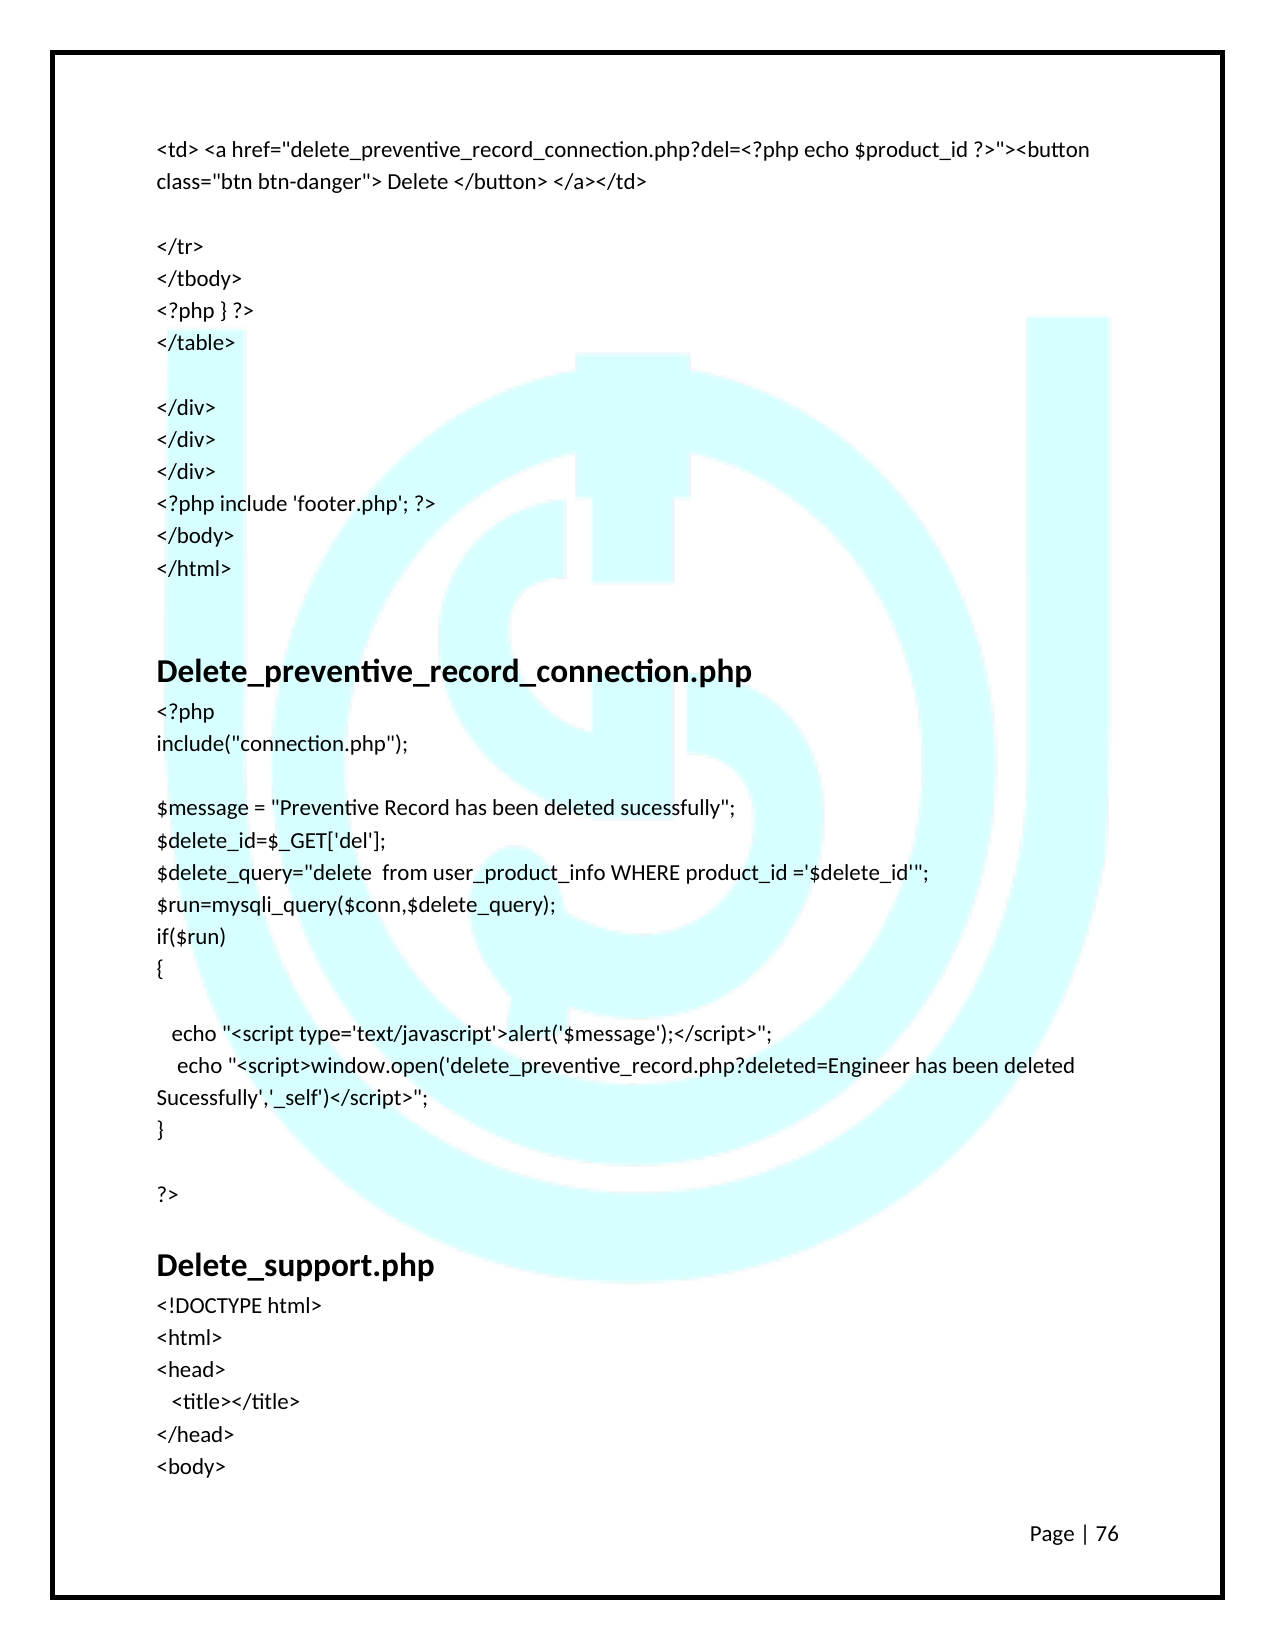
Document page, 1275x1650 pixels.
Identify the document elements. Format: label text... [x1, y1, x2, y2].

text } [156, 1115, 1118, 1143]
text </head> [156, 1420, 1118, 1448]
text </table> [156, 328, 1118, 356]
text echo "<script type='text/javascript'>alert('$message');</script>"; [156, 1019, 1118, 1047]
text <html> [156, 1323, 1118, 1351]
text <?php include 'footer.php'; ?> [156, 489, 1118, 517]
text <td> <a href="delete_preventive_record_connection.php?del=<?php echo $product_id ?>"><button class="btn btn-danger"> Delete </button> </a></td> [156, 135, 1118, 195]
text </html> [156, 554, 1118, 582]
text Delete_support.php [156, 1244, 1118, 1285]
text { [156, 954, 1118, 982]
text $run=mysqli_query($conn,$delete_query); [156, 890, 1118, 918]
text $delete_id=$_GET['del']; [156, 826, 1118, 854]
text if($run) [156, 922, 1118, 950]
text echo "<script>window.open('delete_preventive_record.php?deleted=Engineer has been deleted Sucessfully','_self')</script>"; [156, 1051, 1118, 1111]
text </tbody> [156, 264, 1118, 292]
text Delete_preventive_record_connection.php [156, 650, 1118, 691]
text include("connection.php"); [156, 729, 1118, 757]
text ?> [156, 1180, 1118, 1208]
text <title></title> [156, 1387, 1118, 1416]
text <!DOCTYPE html> [156, 1291, 1118, 1319]
text <?php } ?> [156, 296, 1118, 324]
text $delete_query="delete from user_product_info WHERE product_id ='$delete_id'"; [156, 858, 1118, 886]
text <?php [156, 697, 1118, 725]
text <body> [156, 1452, 1118, 1480]
text </tr> [156, 232, 1118, 260]
text </div> [156, 393, 1118, 421]
text </div> [156, 425, 1118, 453]
text </body> [156, 521, 1118, 549]
text $message = "Preventive Record has been deleted sucessfully"; [156, 793, 1118, 822]
text </div> [156, 457, 1118, 485]
text <head> [156, 1355, 1118, 1383]
